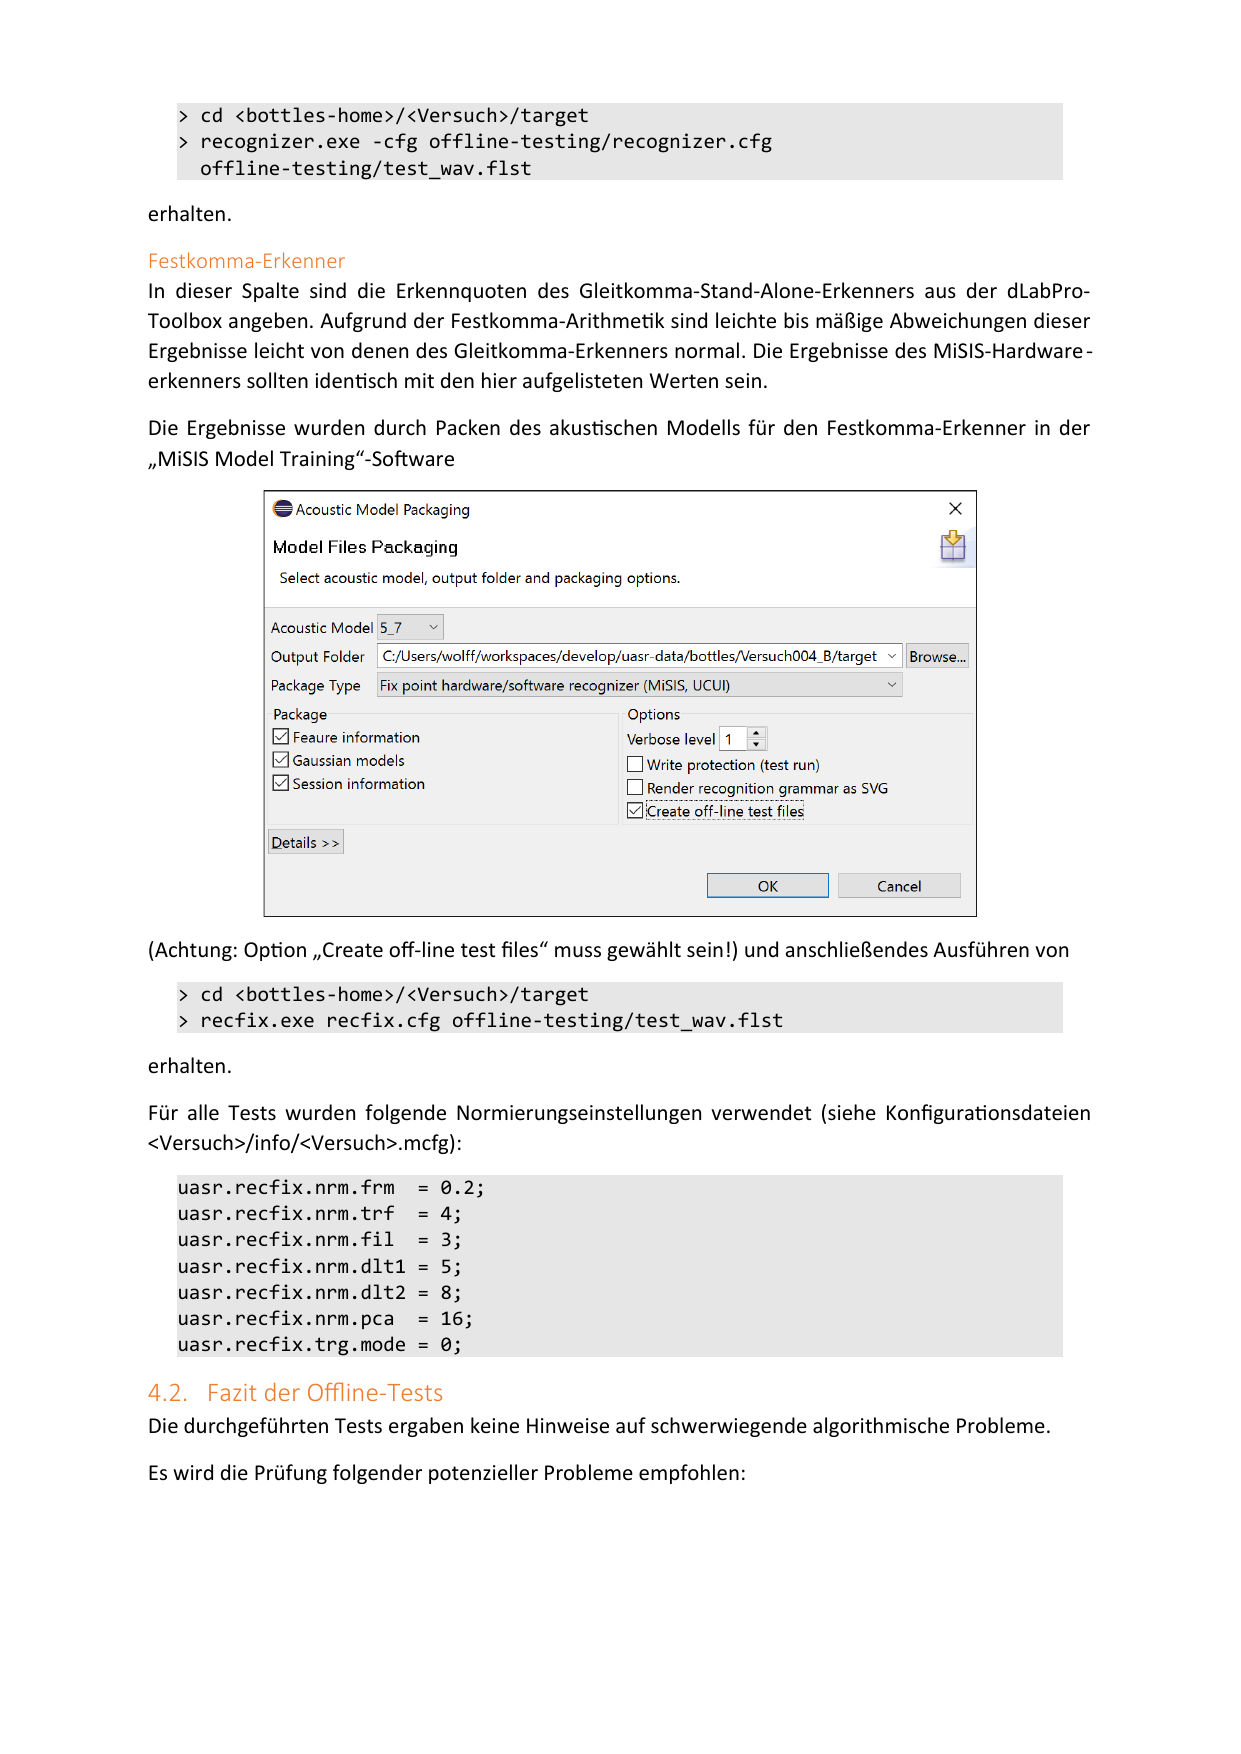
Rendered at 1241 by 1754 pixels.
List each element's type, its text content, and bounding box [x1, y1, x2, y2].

text (Achtung: Option „Create off-line test files“ muss gewählt sein!) und anschließendes Ausführen von [148, 935, 1093, 963]
text In dieser Spalte sind die Erkennquoten des Gleitkomma-Stand-Alone-Erkenners aus der dLabPro-Toolbox angeben. Aufgrund der Festkomma-Arithmetik sind leichte bis mäßige Abweichungen dieser Ergebnisse leicht von denen des Gleitkomma-Erkenners normal. Die Ergebnisse des MiSIS-Hardwareerkenners sollten identisch mit den hier aufgelisteten Werten sein. [148, 276, 1093, 394]
text erhalten. [148, 199, 1093, 227]
text Für alle Tests wurden folgende Normierungseinstellungen verwendet (siehe Konfigurationsdateien <Versuch>/info/<Versuch>.mcfg): [148, 1098, 1093, 1156]
text > cd <bottles-home>/<Versuch>/target > recfix.exe recfix.cfg offline-testing/test_wav.flst [177, 982, 1063, 1033]
subtitle Festkomma-Erkenner [148, 246, 1093, 274]
text uasr.recfix.nrm.frm = 0.2; uasr.recfix.nrm.trf = 4; uasr.recfix.nrm.fil = 3; uasr.recfix.nrm.dlt1 = 5; uasr.recfix.nrm.dlt2 = 8; uasr.recfix.nrm.pca = 16; uasr.recfix.trg.mode = 0; [177, 1175, 1063, 1357]
picture [263, 490, 977, 917]
text Es wird die Prüfung folgender potenzieller Probleme empfohlen: [148, 1458, 1093, 1486]
text Die durchgeführten Tests ergaben keine Hinweise auf schwerwiegende algorithmische Probleme. [148, 1411, 1093, 1439]
text erhalten. [148, 1051, 1093, 1079]
text Die Ergebnisse wurden durch Packen des akustischen Modells für den Festkomma-Erkenner in der „MiSIS Model Training“-Software [148, 413, 1093, 472]
text > cd <bottles-home>/<Versuch>/target > recognizer.exe -cfg offline-testing/recognizer.cfg offline-testing/test_wav.flst [177, 103, 1063, 180]
subtitle Fazit der Offline-Tests [148, 1376, 1093, 1409]
